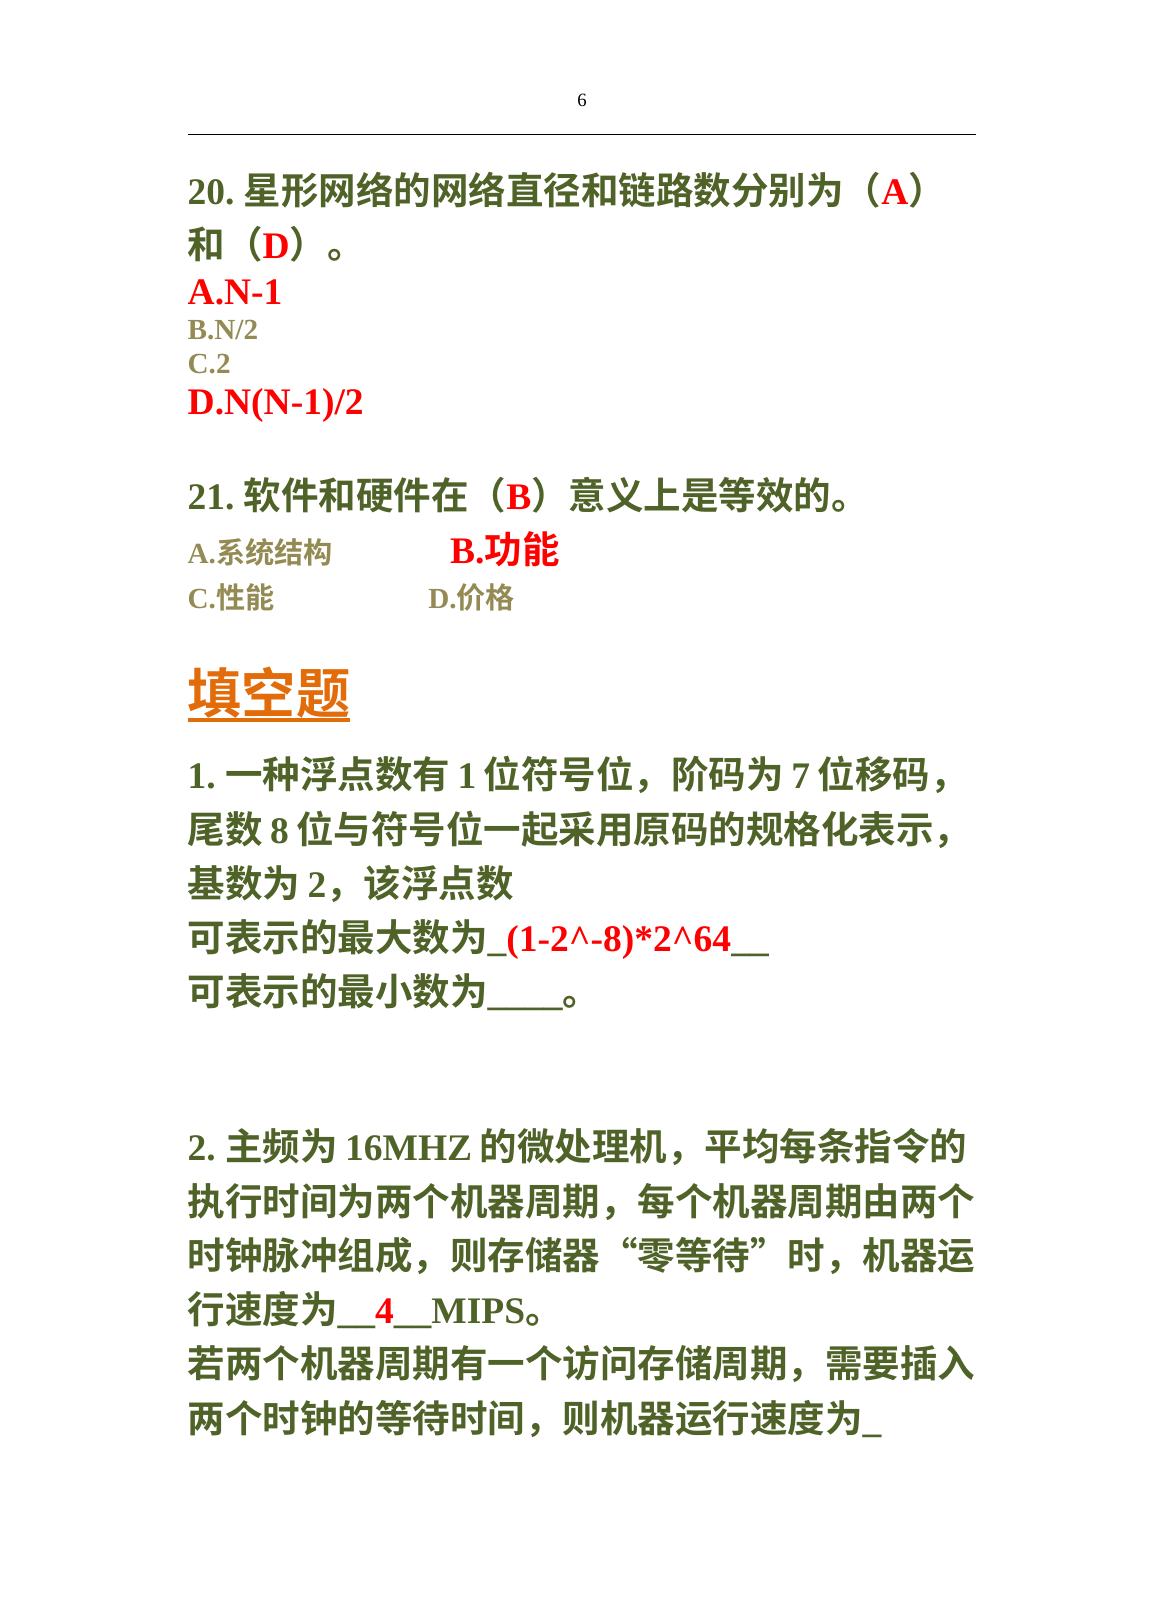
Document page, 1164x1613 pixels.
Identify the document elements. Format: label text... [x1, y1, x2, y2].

text 可表示的最小数为____。 [187, 962, 976, 1017]
text C.性能 D.价格 [187, 574, 976, 617]
text B.N/2 [187, 312, 976, 346]
text 1. 一种浮点数有1位符号位，阶码为7位移码，尾数8位与符号位一起采用原码的规格化表示，基数为2，该浮点数 [187, 745, 976, 908]
text 填空题 [187, 651, 976, 729]
text 2. 主频为16MHZ的微处理机，平均每条指令的执行时间为两个机器周期，每个机器周期由两个时钟脉冲组成，则存储器“零等待”时，机器运行速度为__4__MIPS。 [187, 1117, 976, 1334]
text A.系统结构 B.功能 [187, 520, 976, 574]
text D.N(N-1)/2 [187, 379, 976, 423]
text C.2 [187, 346, 976, 379]
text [187, 1334, 976, 1443]
text 可表示的最大数为_(1-2^-8)*2^64__ [187, 908, 976, 962]
text A.N-1 [187, 269, 976, 312]
text 20. 星形网络的网络直径和链路数分别为（A）和（D）。 [187, 161, 976, 269]
text 21. 软件和硬件在（B）意义上是等效的。 [187, 466, 976, 520]
